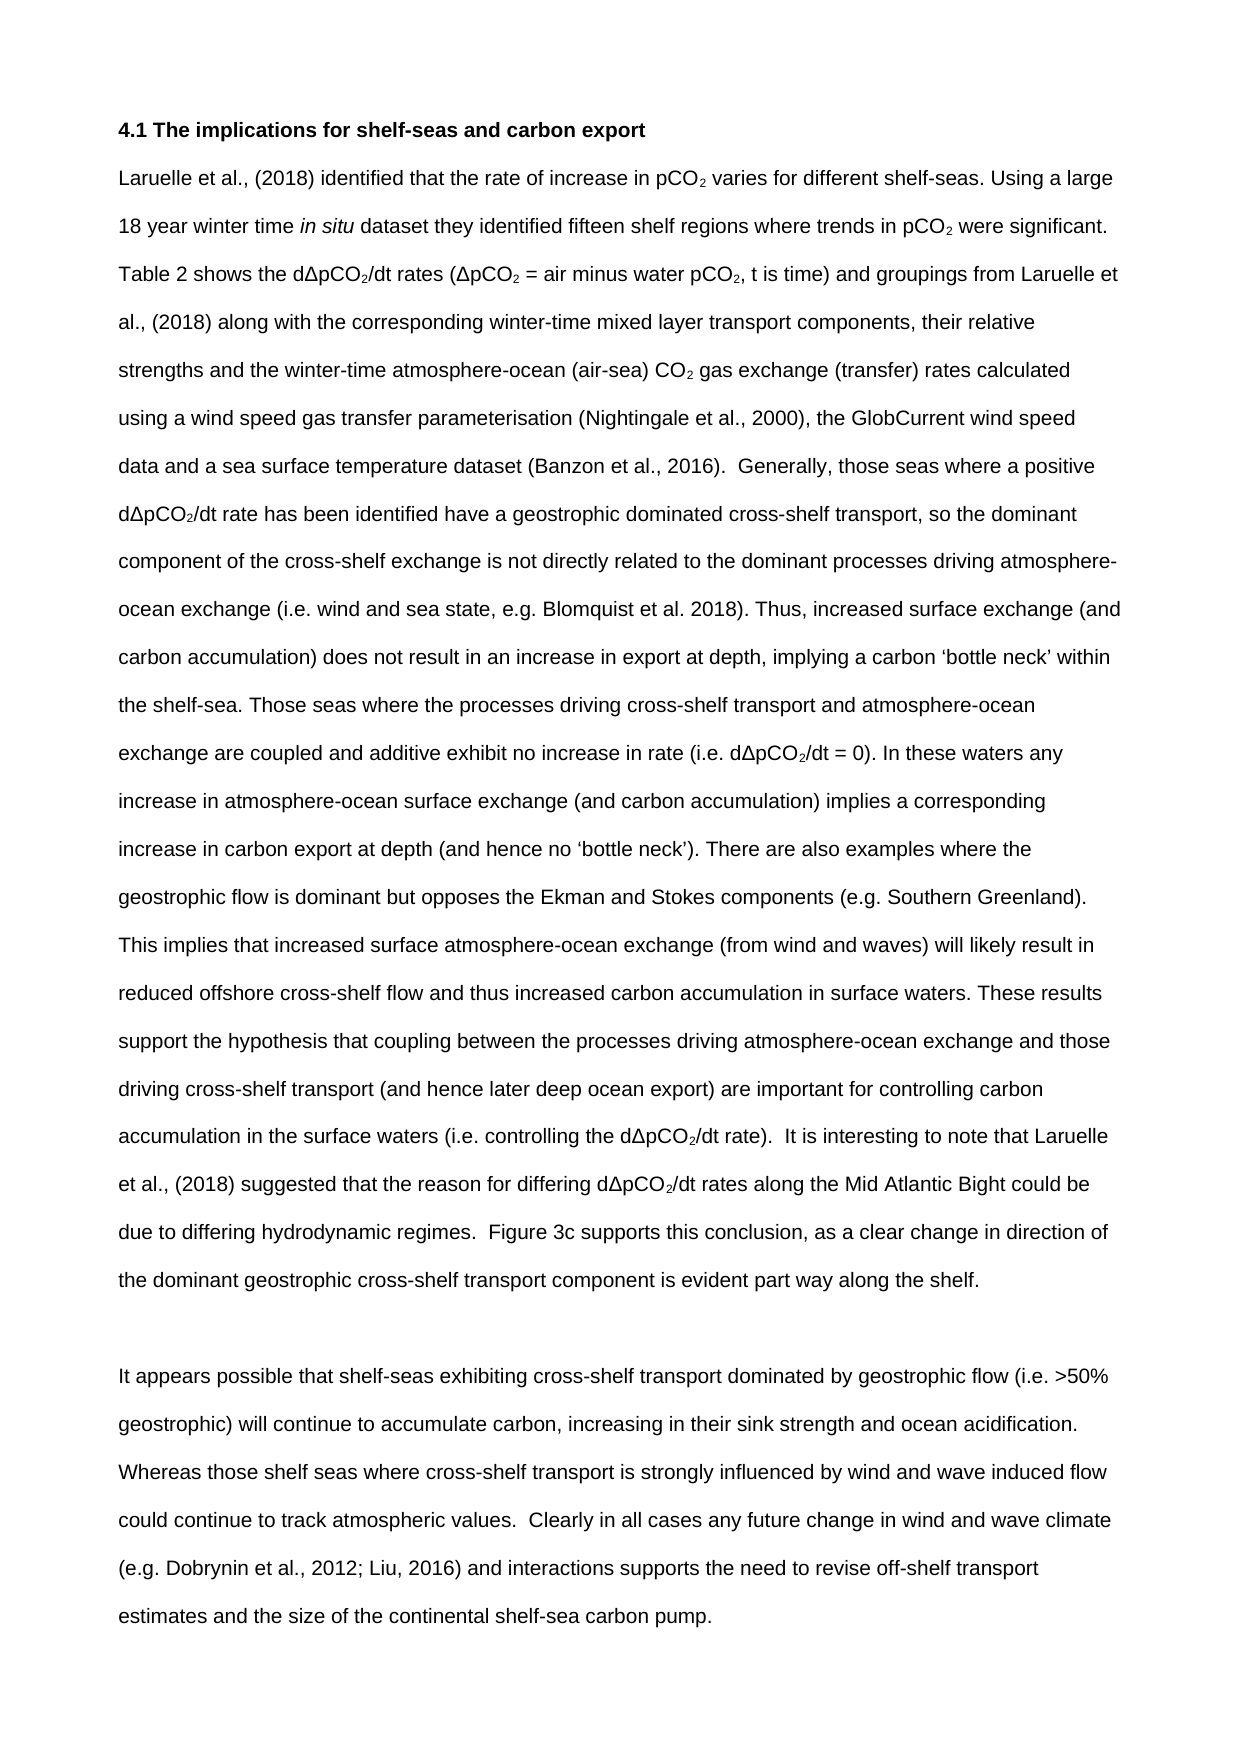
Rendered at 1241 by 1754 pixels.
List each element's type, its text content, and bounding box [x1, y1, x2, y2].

text It appears possible that shelf-seas exhibiting cross-shelf transport dominated by geostrophic flow (i.e. >50% geostrophic) will continue to accumulate carbon, increasing in their sink strength and ocean acidification. Whereas those shelf seas where cross-shelf transport is strongly influenced by wind and wave induced flow could continue to track atmospheric values. Clearly in all cases any future change in wind and wave climate (e.g. Dobrynin et al., 2012; Liu, 2016) and interactions supports the need to revise off-shelf transport estimates and the size of the continental shelf-sea carbon pump. [118, 1364, 1122, 1627]
text 4.1 The implications for shelf-seas and carbon export [118, 118, 1122, 142]
text Laruelle et al., (2018) identified that the rate of increase in pCO2 varies for different shelf-seas. Using a large 18 year winter time in situ dataset they identified fifteen shelf regions where trends in pCO2 were significant. Table 2 shows the dΔpCO2/dt rates (ΔpCO2 = air minus water pCO2, t is time) and groupings from Laruelle et al., (2018) along with the corresponding winter-time mixed layer transport components, their relative strengths and the winter-time atmosphere-ocean (air-sea) CO2 gas exchange (transfer) rates calculated using a wind speed gas transfer parameterisation (Nightingale et al., 2000), the GlobCurrent wind speed data and a sea surface temperature dataset (Banzon et al., 2016). Generally, those seas where a positive dΔpCO2/dt rate has been identified have a geostrophic dominated cross-shelf transport, so the dominant component of the cross-shelf exchange is not directly related to the dominant processes driving atmosphere-ocean exchange (i.e. wind and sea state, e.g. Blomquist et al. 2018). Thus, increased surface exchange (and carbon accumulation) does not result in an increase in export at depth, implying a carbon ‘bottle neck’ within the shelf-sea. Those seas where the processes driving cross-shelf transport and atmosphere-ocean exchange are coupled and additive exhibit no increase in rate (i.e. dΔpCO2/dt = 0). In these waters any increase in atmosphere-ocean surface exchange (and carbon accumulation) implies a corresponding increase in carbon export at depth (and hence no ‘bottle neck’). There are also examples where the geostrophic flow is dominant but opposes the Ekman and Stokes components (e.g. Southern Greenland). This implies that increased surface atmosphere-ocean exchange (from wind and waves) will likely result in reduced offshore cross-shelf flow and thus increased carbon accumulation in surface waters. These results support the hypothesis that coupling between the processes driving atmosphere-ocean exchange and those driving cross-shelf transport (and hence later deep ocean export) are important for controlling carbon accumulation in the surface waters (i.e. controlling the dΔpCO2/dt rate). It is interesting to note that Laruelle et al., (2018) suggested that the reason for differing dΔpCO2/dt rates along the Mid Atlantic Bight could be due to differing hydrodynamic regimes. Figure 3c supports this conclusion, as a clear change in direction of the dominant geostrophic cross-shelf transport component is evident part way along the shelf. [118, 166, 1122, 1292]
